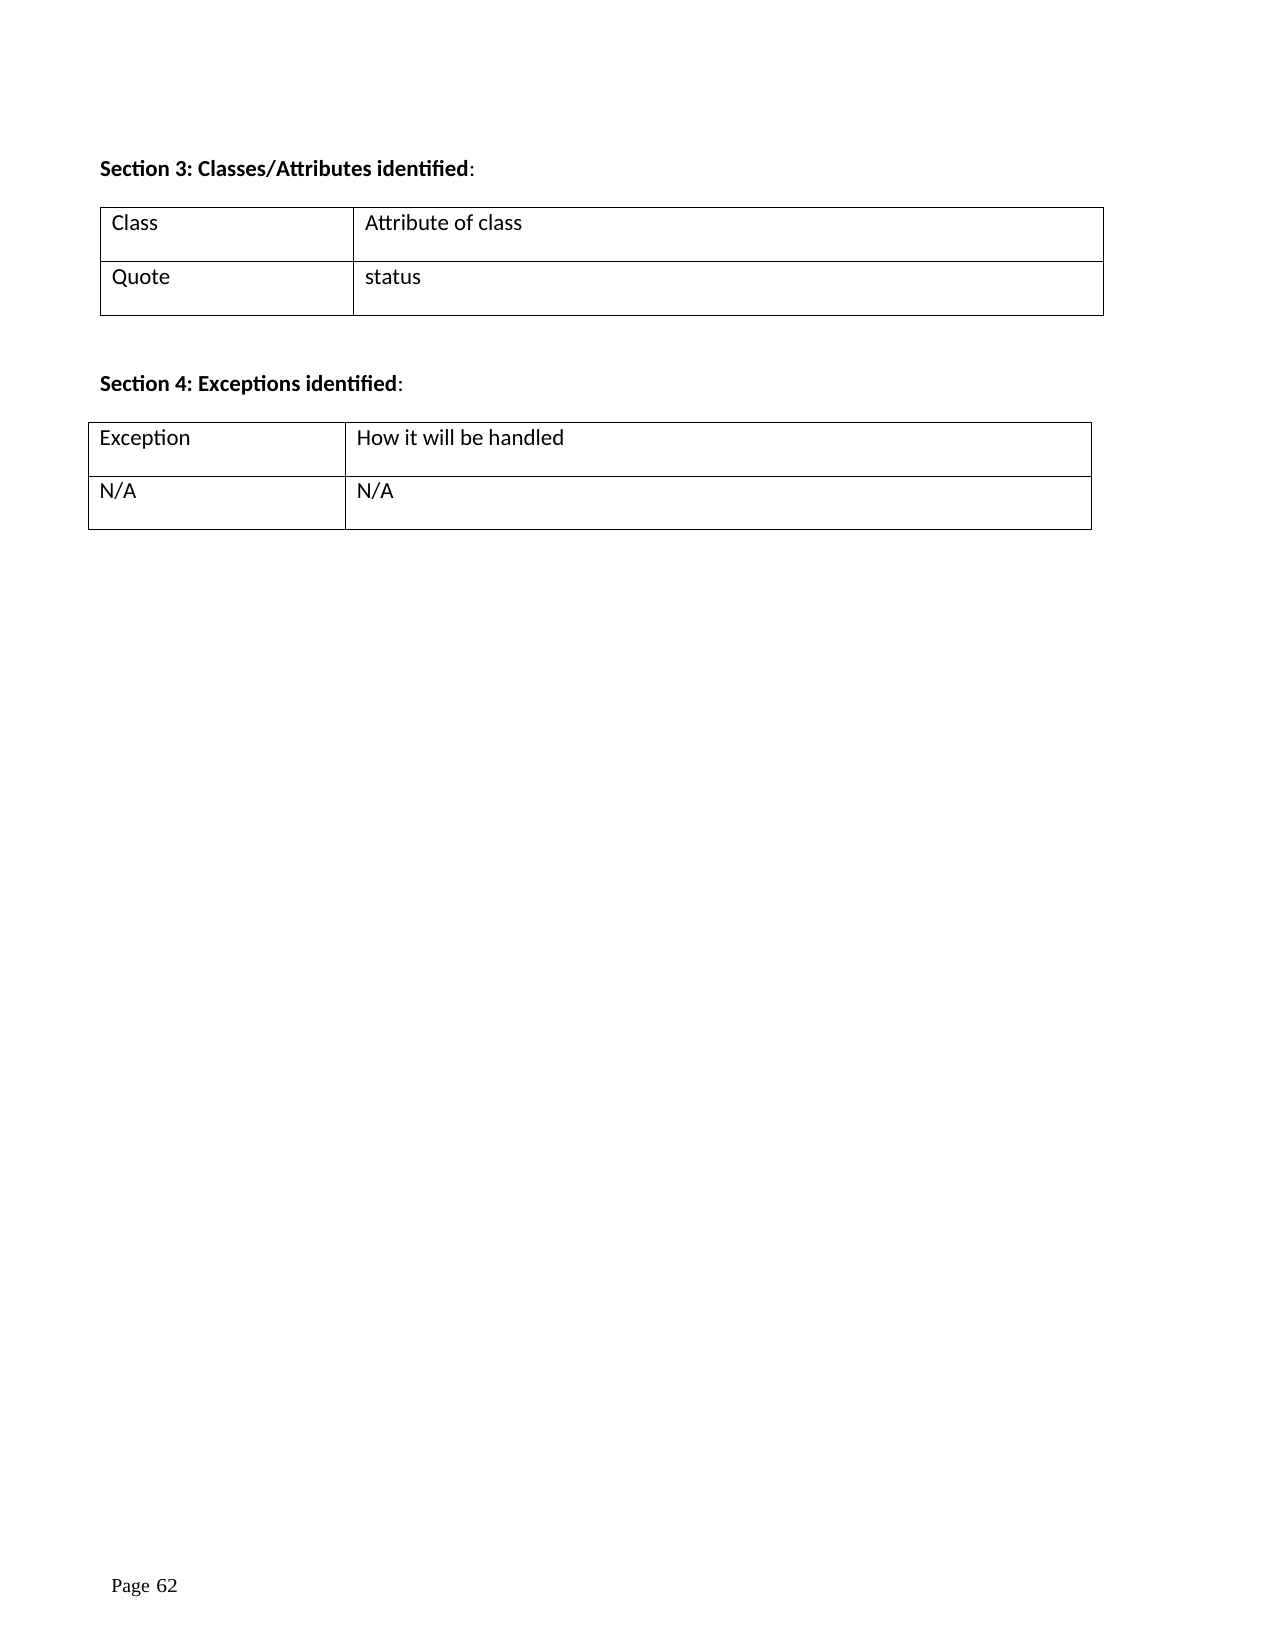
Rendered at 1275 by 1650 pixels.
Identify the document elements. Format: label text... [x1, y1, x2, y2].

text Section 3: Classes/Attributes identified: [100, 154, 1175, 182]
text Section 4: Exceptions identified: [100, 369, 1175, 397]
table_header Attribute of class [354, 208, 1103, 261]
table_header Exception [89, 423, 345, 476]
table_cell N/A [346, 477, 1091, 529]
table_cell Quote [101, 262, 353, 315]
table_cell N/A [89, 477, 345, 529]
table_header How it will be handled [346, 423, 1091, 476]
table_header Class [101, 208, 353, 261]
table_cell status [354, 262, 1103, 315]
